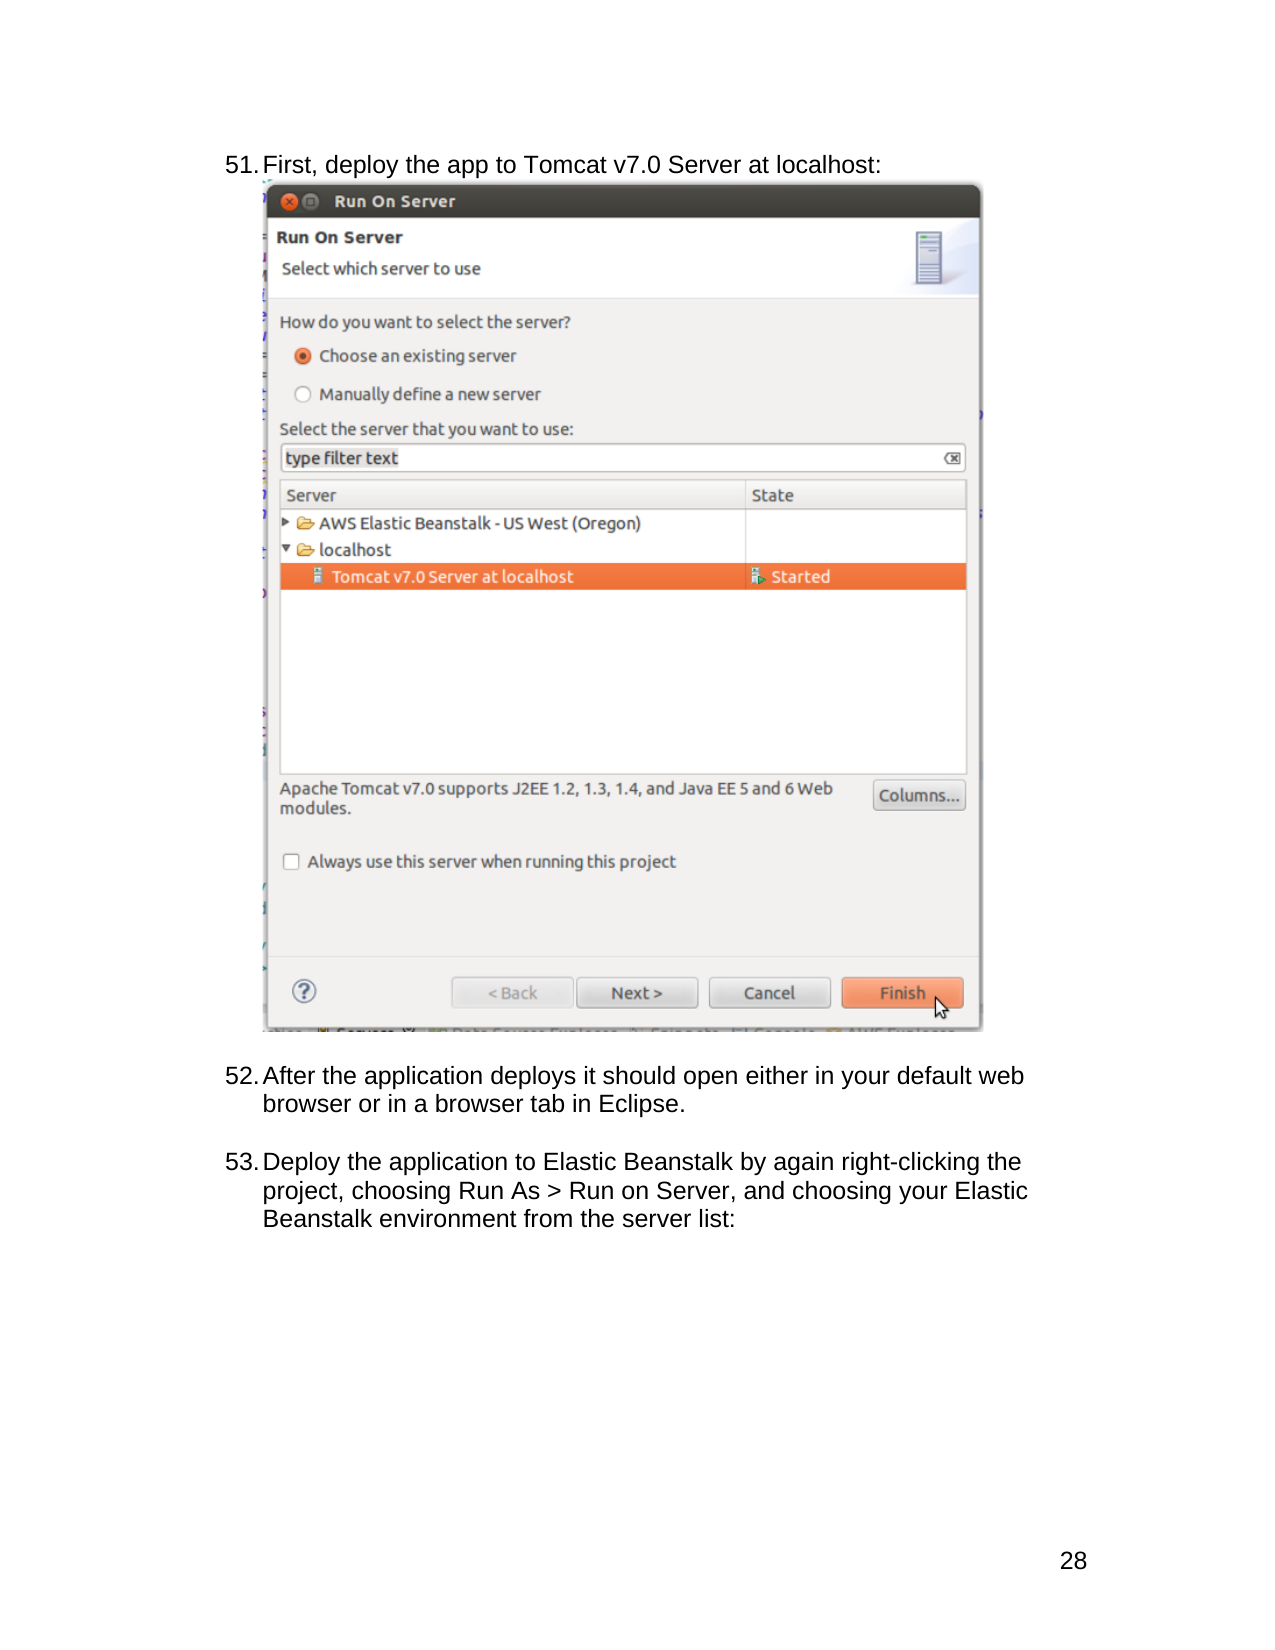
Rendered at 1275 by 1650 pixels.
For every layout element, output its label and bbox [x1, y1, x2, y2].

picture [262, 178, 985, 1032]
